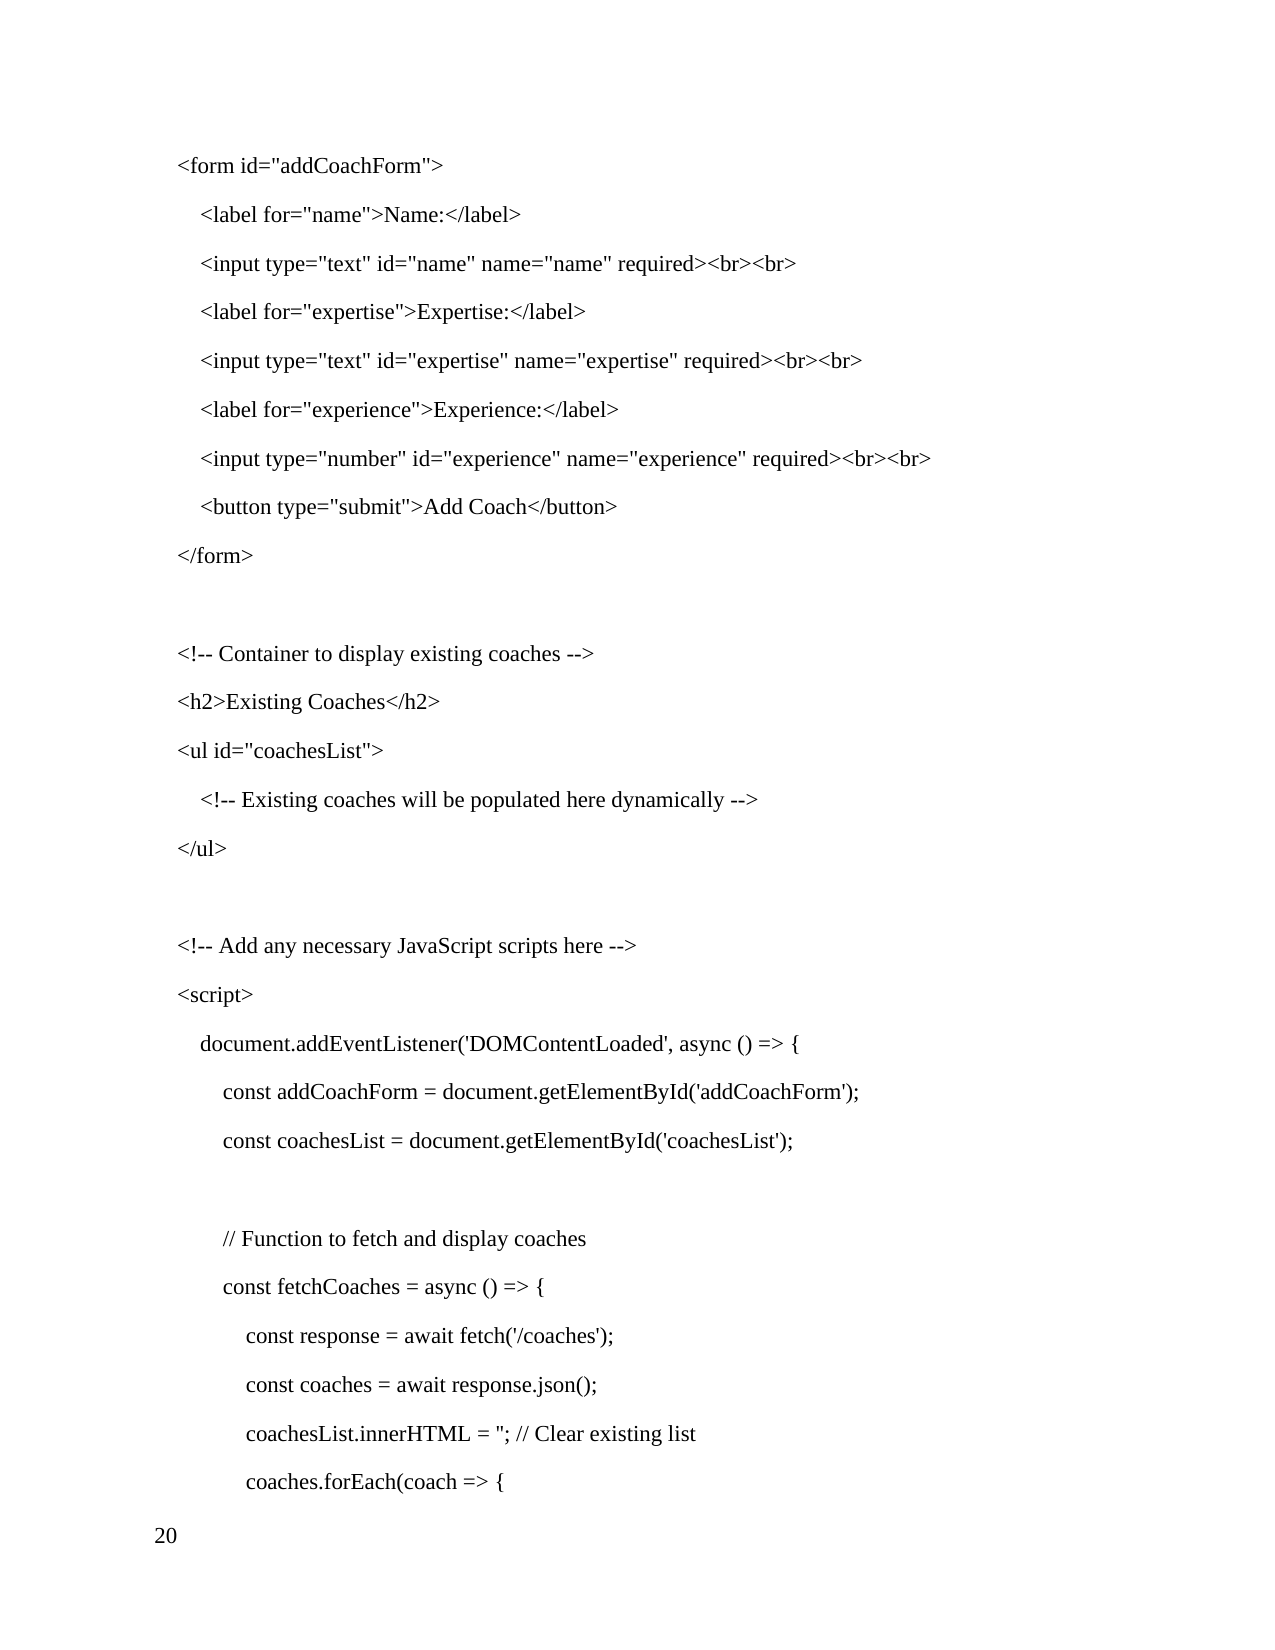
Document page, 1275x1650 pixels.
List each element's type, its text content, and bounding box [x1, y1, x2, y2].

text const addCoachForm = document.getElementById('addCoachForm'); [154, 1078, 1242, 1105]
text <!-- Add any necessary JavaScript scripts here --> [154, 932, 1242, 958]
text </form> [154, 542, 1242, 568]
text <!-- Container to display existing coaches --> [154, 639, 1242, 666]
text // Function to fetch and display coaches [154, 1224, 1242, 1251]
text <h2>Existing Coaches</h2> [154, 688, 1242, 715]
text coachesList.innerHTML = ''; // Clear existing list [154, 1419, 1242, 1446]
text <label for="expertise">Expertise:</label> [154, 298, 1242, 325]
text <!-- Existing coaches will be populated here dynamically --> [154, 786, 1242, 812]
text document.addEventListener('DOMContentLoaded', async () => { [154, 1029, 1242, 1056]
text <ul id="coachesList"> [154, 737, 1242, 763]
text </ul> [154, 834, 1242, 861]
text <button type="submit">Add Coach</button> [154, 493, 1242, 520]
text <input type="text" id="expertise" name="expertise" required><br><br> [154, 347, 1242, 373]
text coaches.forEach(coach => { [154, 1468, 1242, 1495]
text <label for="name">Name:</label> [154, 201, 1242, 227]
text <form id="addCoachForm"> [154, 152, 1242, 178]
text const coaches = await response.json(); [154, 1371, 1242, 1397]
text const coachesList = document.getElementById('coachesList'); [154, 1127, 1242, 1153]
text const fetchCoaches = async () => { [154, 1273, 1242, 1300]
text const response = await fetch('/coaches'); [154, 1322, 1242, 1348]
text <label for="experience">Experience:</label> [154, 396, 1242, 422]
text <script> [154, 981, 1242, 1007]
text <input type="text" id="name" name="name" required><br><br> [154, 249, 1242, 276]
text <input type="number" id="experience" name="experience" required><br><br> [154, 444, 1242, 471]
